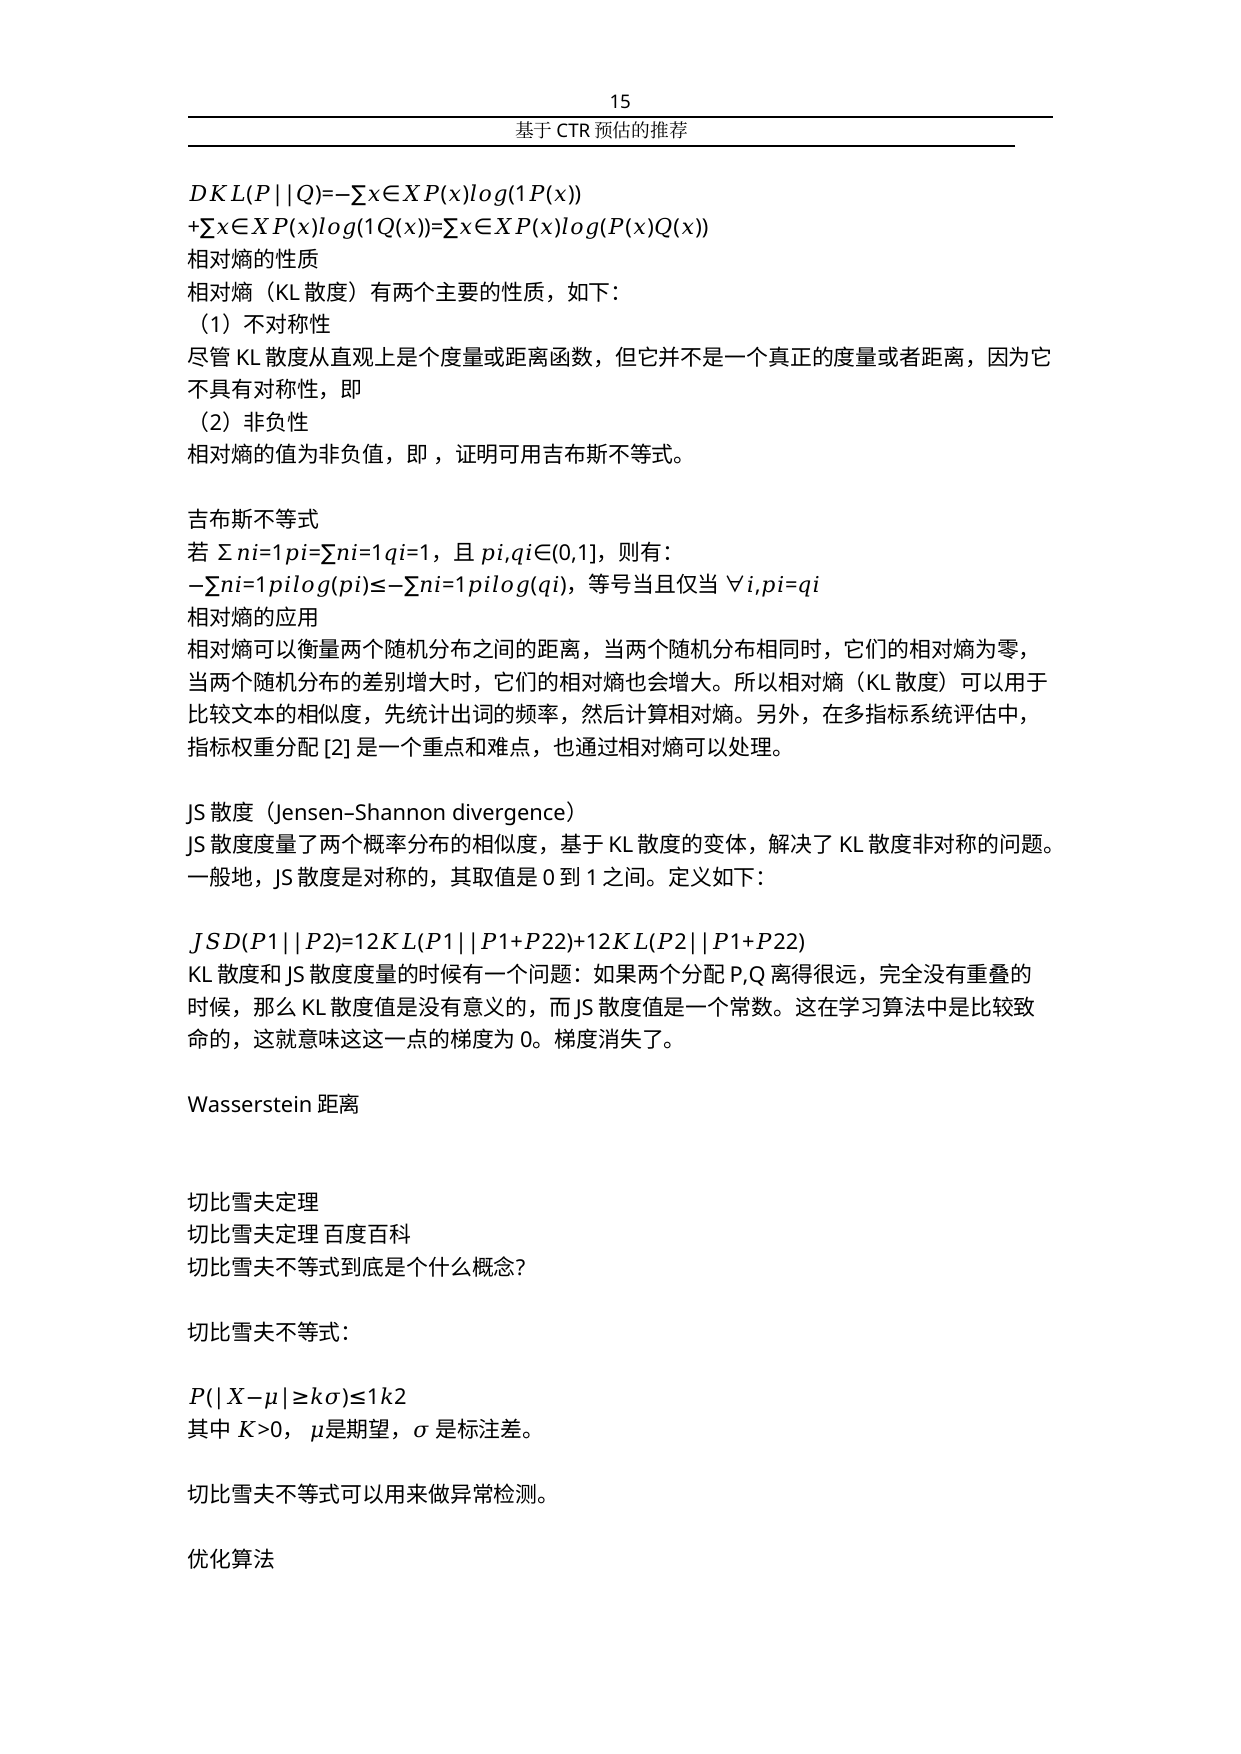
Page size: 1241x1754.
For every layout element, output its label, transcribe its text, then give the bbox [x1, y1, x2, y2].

text Wasserstein距离 [187, 1087, 1053, 1119]
text 相对熵（KL散度）有两个主要的性质，如下： [187, 274, 1053, 307]
text 吉布斯不等式 [187, 502, 1053, 534]
text 相对熵可以衡量两个随机分布之间的距离，当两个随机分布相同时，它们的相对熵为零，当两个随机分布的差别增大时，它们的相对熵也会增大。所以相对熵（KL散度）可以用于比较文本的相似度，先统计出词的频率，然后计算相对熵。另外，在多指标系统评估中，指标权重分配 [2] 是一个重点和难点，也通过相对熵可以处理。 [187, 632, 1053, 762]
text 优化算法 [187, 1542, 1053, 1574]
text 𝐽𝑆𝐷(𝑃1||𝑃2)=12𝐾𝐿(𝑃1||𝑃1+𝑃22)+12𝐾𝐿(𝑃2||𝑃1+𝑃22) [187, 924, 1053, 957]
text 尽管KL散度从直观上是个度量或距离函数，但它并不是一个真正的度量或者距离，因为它不具有对称性，即 [187, 339, 1053, 404]
text 切比雪夫定理 [187, 1184, 1053, 1217]
text KL散度和JS散度度量的时候有一个问题：如果两个分配P,Q离得很远，完全没有重叠的时候，那么KL散度值是没有意义的，而JS散度值是一个常数。这在学习算法中是比较致命的，这就意味这这一点的梯度为0。梯度消失了。 [187, 957, 1053, 1054]
text JS散度度量了两个概率分布的相似度，基于KL散度的变体，解决了KL散度非对称的问题。一般地，JS散度是对称的，其取值是0到1之间。定义如下： [187, 827, 1053, 892]
text 相对熵的值为非负值，即 ，证明可用吉布斯不等式。 [187, 437, 1053, 469]
text 若 ∑𝑛𝑖=1𝑝𝑖=∑𝑛𝑖=1𝑞𝑖=1，且 𝑝𝑖,𝑞𝑖∈(0,1]，则有： [187, 534, 1053, 567]
text 切比雪夫不等式可以用来做异常检测。 [187, 1477, 1053, 1509]
text 相对熵的性质 [187, 242, 1053, 274]
text （1）不对称性 [187, 307, 1053, 339]
text 切比雪夫不等式： [187, 1314, 1053, 1347]
text 相对熵的应用 [187, 599, 1053, 632]
text 𝑃(|𝑋−𝜇|≥𝑘𝜎)≤1𝑘2 [187, 1379, 1053, 1412]
text JS散度（Jensen–Shannon divergence） [187, 794, 1053, 827]
text 其中 𝐾>0， 𝜇是期望，𝜎 是标注差。 [187, 1412, 1053, 1444]
text 𝐷𝐾𝐿(𝑃||𝑄)=−∑𝑥∈𝑋𝑃(𝑥)𝑙𝑜𝑔(1𝑃(𝑥))+∑𝑥∈𝑋𝑃(𝑥)𝑙𝑜𝑔(1𝑄(𝑥))=∑𝑥∈𝑋𝑃(𝑥)𝑙𝑜𝑔(𝑃(𝑥)𝑄(𝑥)) [187, 177, 1053, 242]
text 切比雪夫定理 百度百科 [187, 1217, 1053, 1249]
text 切比雪夫不等式到底是个什么概念? [187, 1249, 1053, 1282]
text −∑𝑛𝑖=1𝑝𝑖𝑙𝑜𝑔(𝑝𝑖)≤−∑𝑛𝑖=1𝑝𝑖𝑙𝑜𝑔(𝑞𝑖)，等号当且仅当 ∀𝑖,𝑝𝑖=𝑞𝑖 [187, 567, 1053, 599]
text （2）非负性 [187, 404, 1053, 437]
